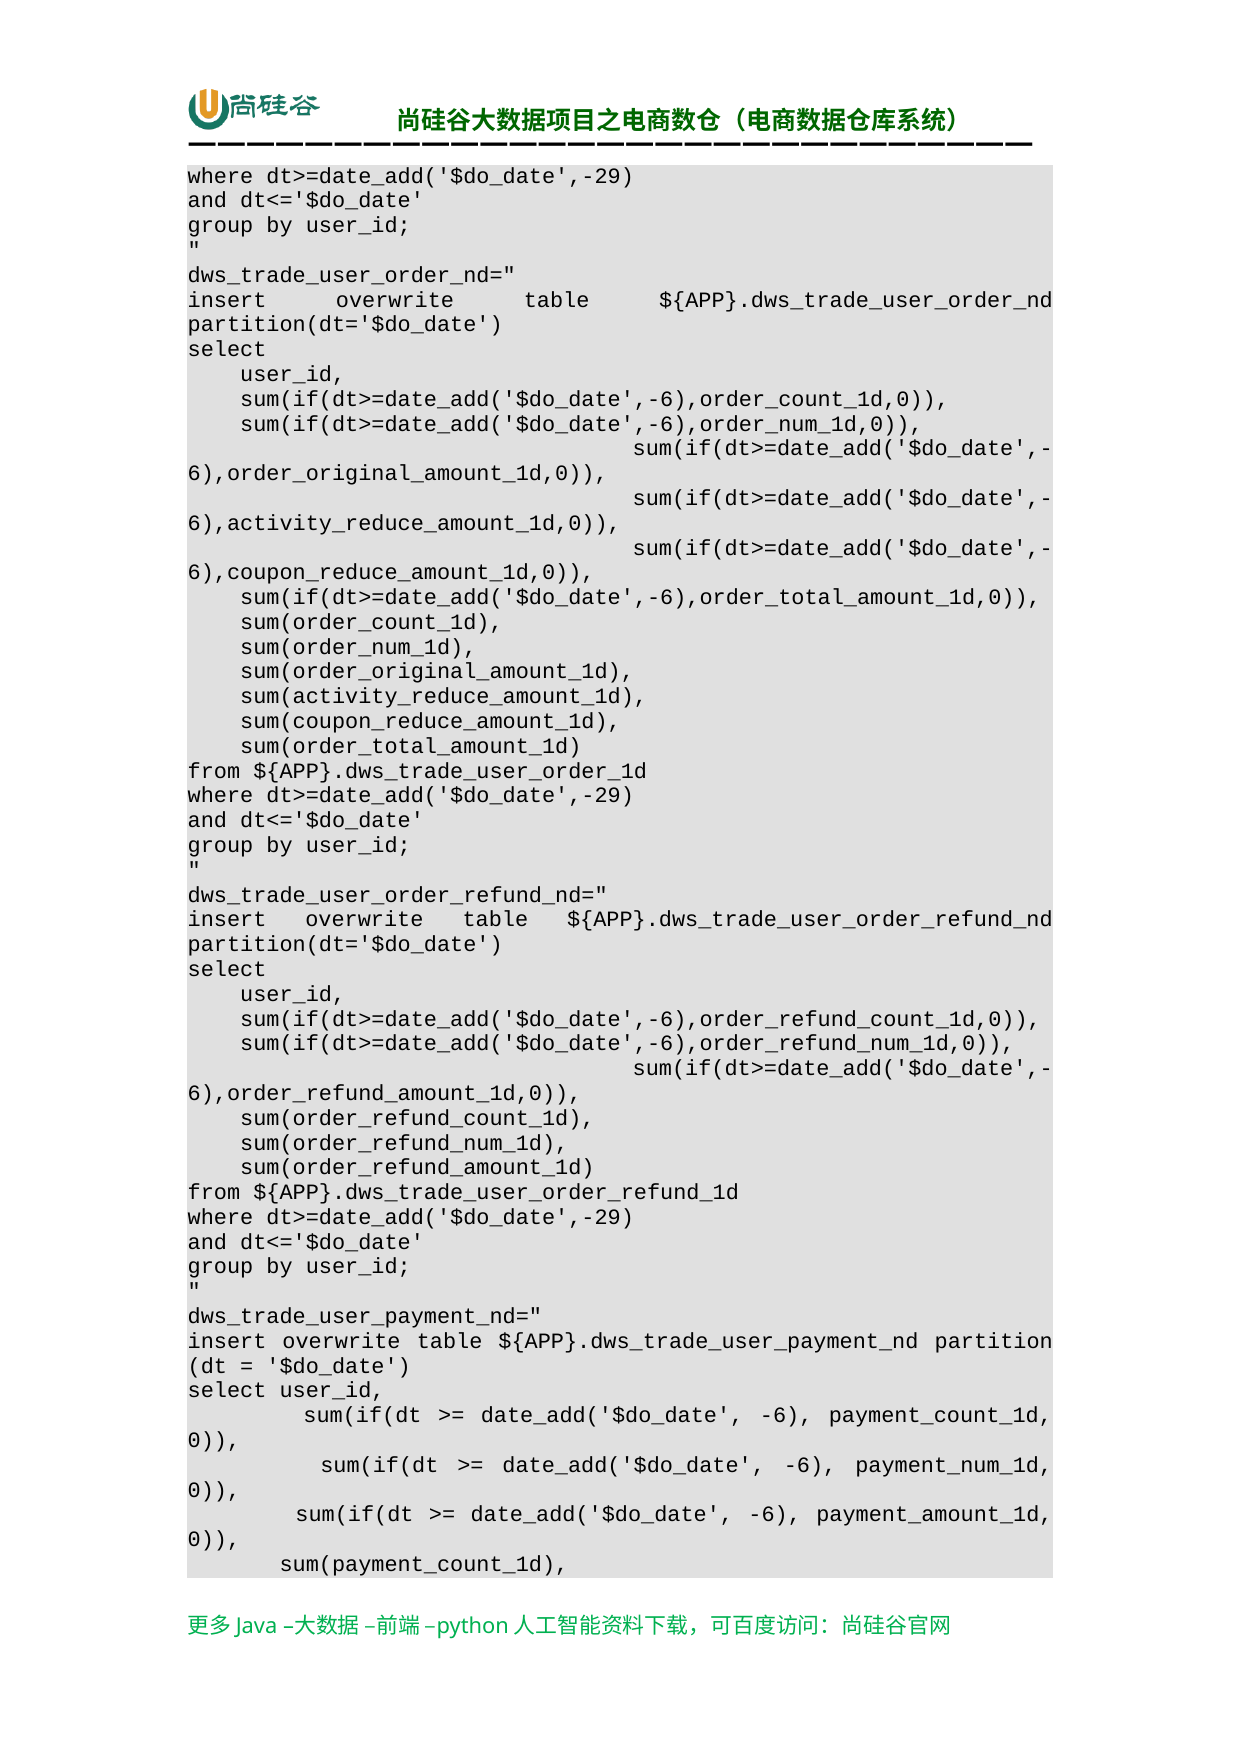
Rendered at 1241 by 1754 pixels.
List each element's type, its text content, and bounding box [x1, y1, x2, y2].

text sum(if(dt>=date_add('$do_date',-6),order_total_amount_1d,0)), [187, 586, 1053, 611]
text dws_trade_user_order_nd=" [187, 264, 1053, 289]
text sum(order_refund_amount_1d) [187, 1156, 1053, 1181]
text dws_trade_user_order_refund_nd=" [187, 884, 1053, 908]
text sum(if(dt>=date_add('$do_date',-6),order_refund_amount_1d,0)), [187, 1057, 1053, 1107]
text user_id, [187, 983, 1053, 1008]
text select [187, 958, 1053, 983]
text sum(if(dt >= date_add('$do_date', -6), payment_count_1d, 0)), [187, 1404, 1053, 1454]
text sum(if(dt>=date_add('$do_date',-6),order_original_amount_1d,0)), [187, 437, 1053, 487]
text insert overwrite table ${APP}.dws_trade_user_order_nd partition(dt='$do_date') [187, 289, 1053, 338]
text insert overwrite table ${APP}.dws_trade_user_order_refund_nd partition(dt='$do_date') [187, 908, 1053, 958]
text group by user_id; [187, 214, 1053, 239]
text sum(payment_count_1d), [187, 1553, 1053, 1578]
text insert overwrite table ${APP}.dws_trade_user_payment_nd partition (dt = '$do_date') [187, 1330, 1053, 1379]
picture [187, 88, 320, 130]
text sum(coupon_reduce_amount_1d), [187, 710, 1053, 735]
text sum(order_refund_num_1d), [187, 1132, 1053, 1156]
text select user_id, [187, 1379, 1053, 1404]
text sum(if(dt>=date_add('$do_date',-6),activity_reduce_amount_1d,0)), [187, 487, 1053, 537]
text sum(activity_reduce_amount_1d), [187, 685, 1053, 710]
text from ${APP}.dws_trade_user_order_refund_1d [187, 1181, 1053, 1206]
text dws_trade_user_payment_nd=" [187, 1305, 1053, 1330]
text sum(if(dt>=date_add('$do_date',-6),order_count_1d,0)), [187, 388, 1053, 413]
text sum(if(dt>=date_add('$do_date',-6),order_refund_count_1d,0)), [187, 1008, 1053, 1032]
text sum(if(dt >= date_add('$do_date', -6), payment_amount_1d, 0)), [187, 1503, 1053, 1553]
text sum(order_num_1d), [187, 636, 1053, 661]
text where dt>=date_add('$do_date',-29) [187, 165, 1053, 189]
text and dt<='$do_date' [187, 809, 1053, 834]
text where dt>=date_add('$do_date',-29) [187, 784, 1053, 809]
text sum(order_total_amount_1d) [187, 735, 1053, 760]
text sum(order_count_1d), [187, 611, 1053, 636]
text sum(if(dt>=date_add('$do_date',-6),coupon_reduce_amount_1d,0)), [187, 537, 1053, 586]
text " [187, 1280, 1053, 1305]
text sum(if(dt >= date_add('$do_date', -6), payment_num_1d, 0)), [187, 1454, 1053, 1503]
text " [187, 859, 1053, 884]
text from ${APP}.dws_trade_user_order_1d [187, 760, 1053, 784]
text user_id, [187, 363, 1053, 388]
text where dt>=date_add('$do_date',-29) [187, 1206, 1053, 1231]
text sum(order_refund_count_1d), [187, 1107, 1053, 1132]
text select [187, 338, 1053, 363]
text group by user_id; [187, 834, 1053, 859]
text sum(if(dt>=date_add('$do_date',-6),order_num_1d,0)), [187, 413, 1053, 437]
text and dt<='$do_date' [187, 1231, 1053, 1256]
text sum(if(dt>=date_add('$do_date',-6),order_refund_num_1d,0)), [187, 1032, 1053, 1057]
text group by user_id; [187, 1256, 1053, 1280]
text and dt<='$do_date' [187, 189, 1053, 214]
text " [187, 239, 1053, 264]
text sum(order_original_amount_1d), [187, 661, 1053, 685]
